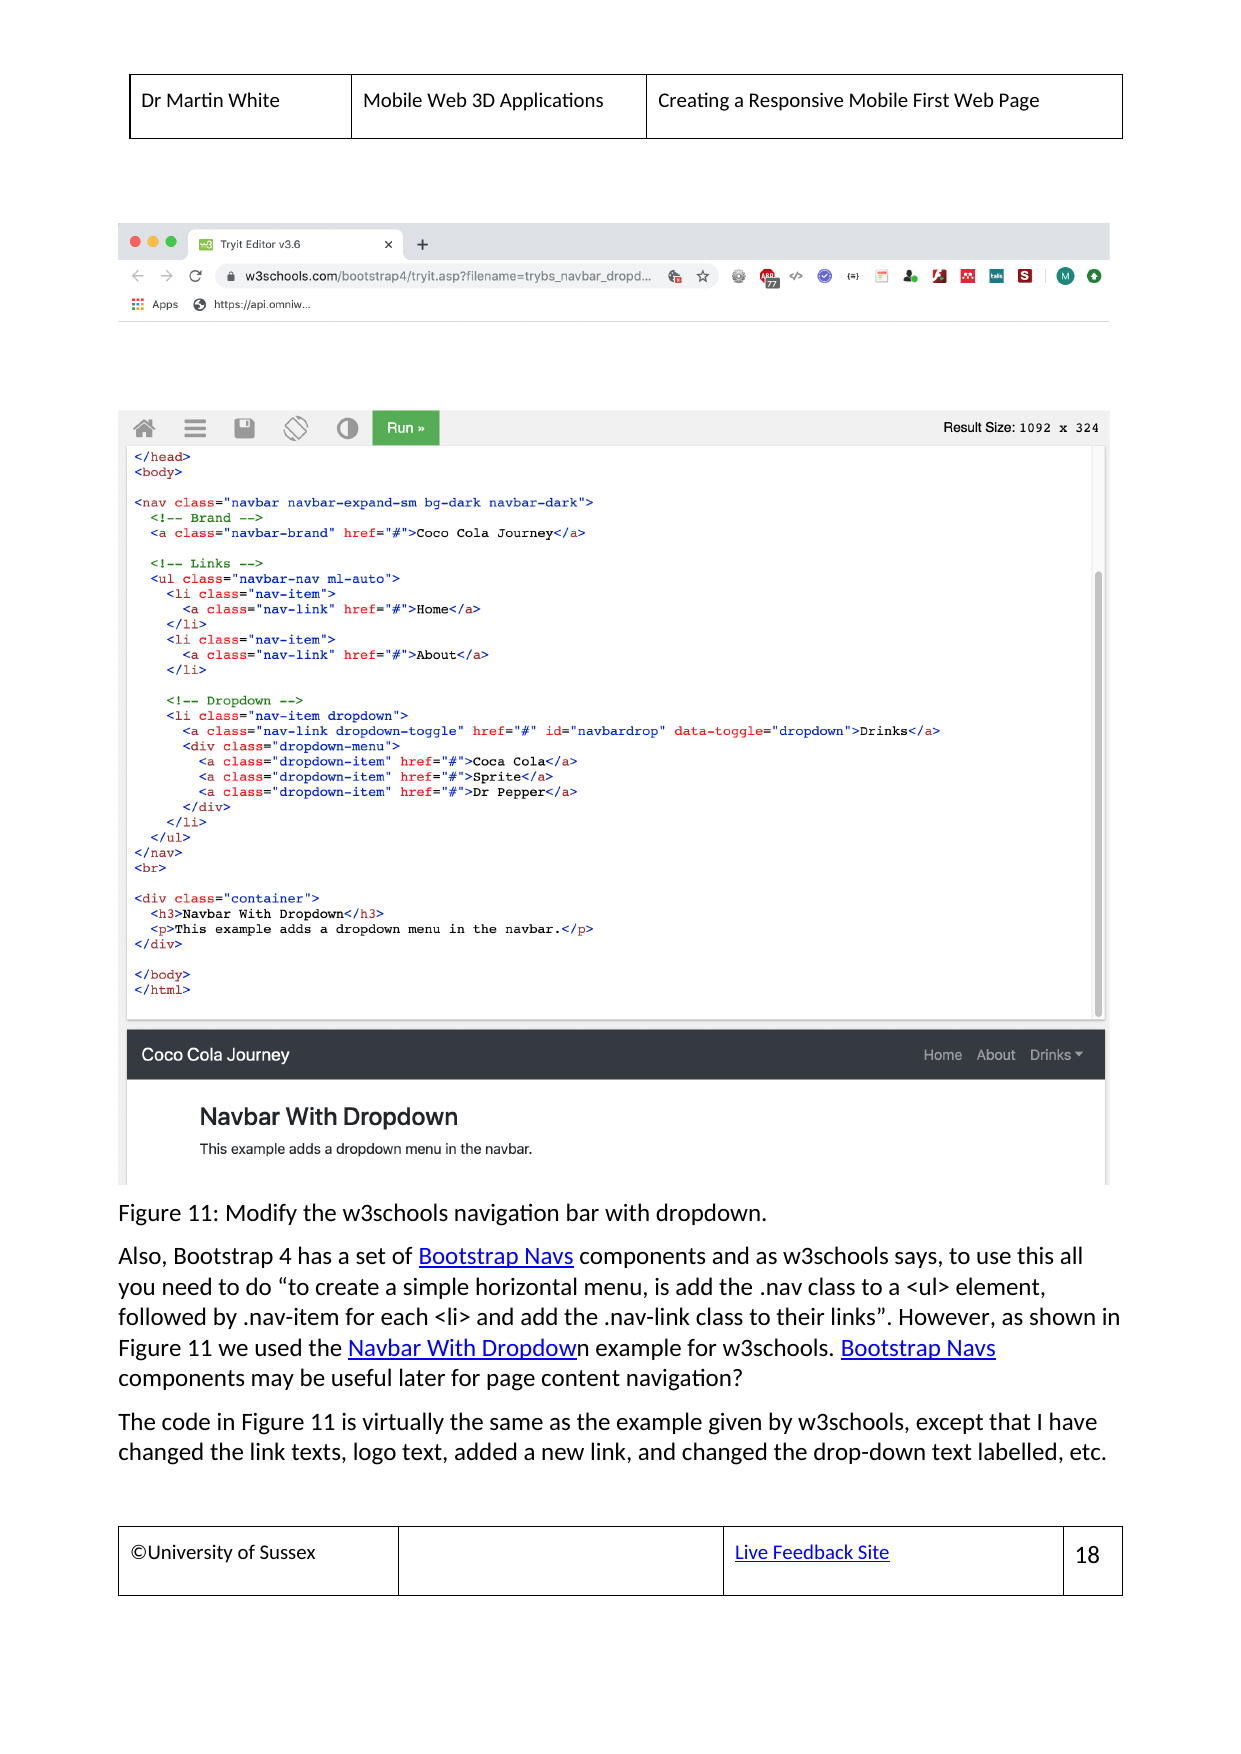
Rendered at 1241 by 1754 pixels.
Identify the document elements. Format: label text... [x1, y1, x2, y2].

text Figure 11: Modify the w3schools navigation bar with dropdown. [118, 1197, 1122, 1228]
text Also, Bootstrap 4 has a set of Bootstrap Navs components and as w3schools says, to use this all you need to do “to create a simple horizontal menu, is add the .nav class to a <ul> element, followed by .nav-item for each <li> and add the .nav-link class to their links”. However, as shown in Figure 11 we used the Navbar With Dropdown example for w3schools. Bootstrap Navs components may be useful later for page content navigation? [118, 1241, 1122, 1393]
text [118, 1406, 1122, 1467]
picture [118, 223, 1110, 1185]
